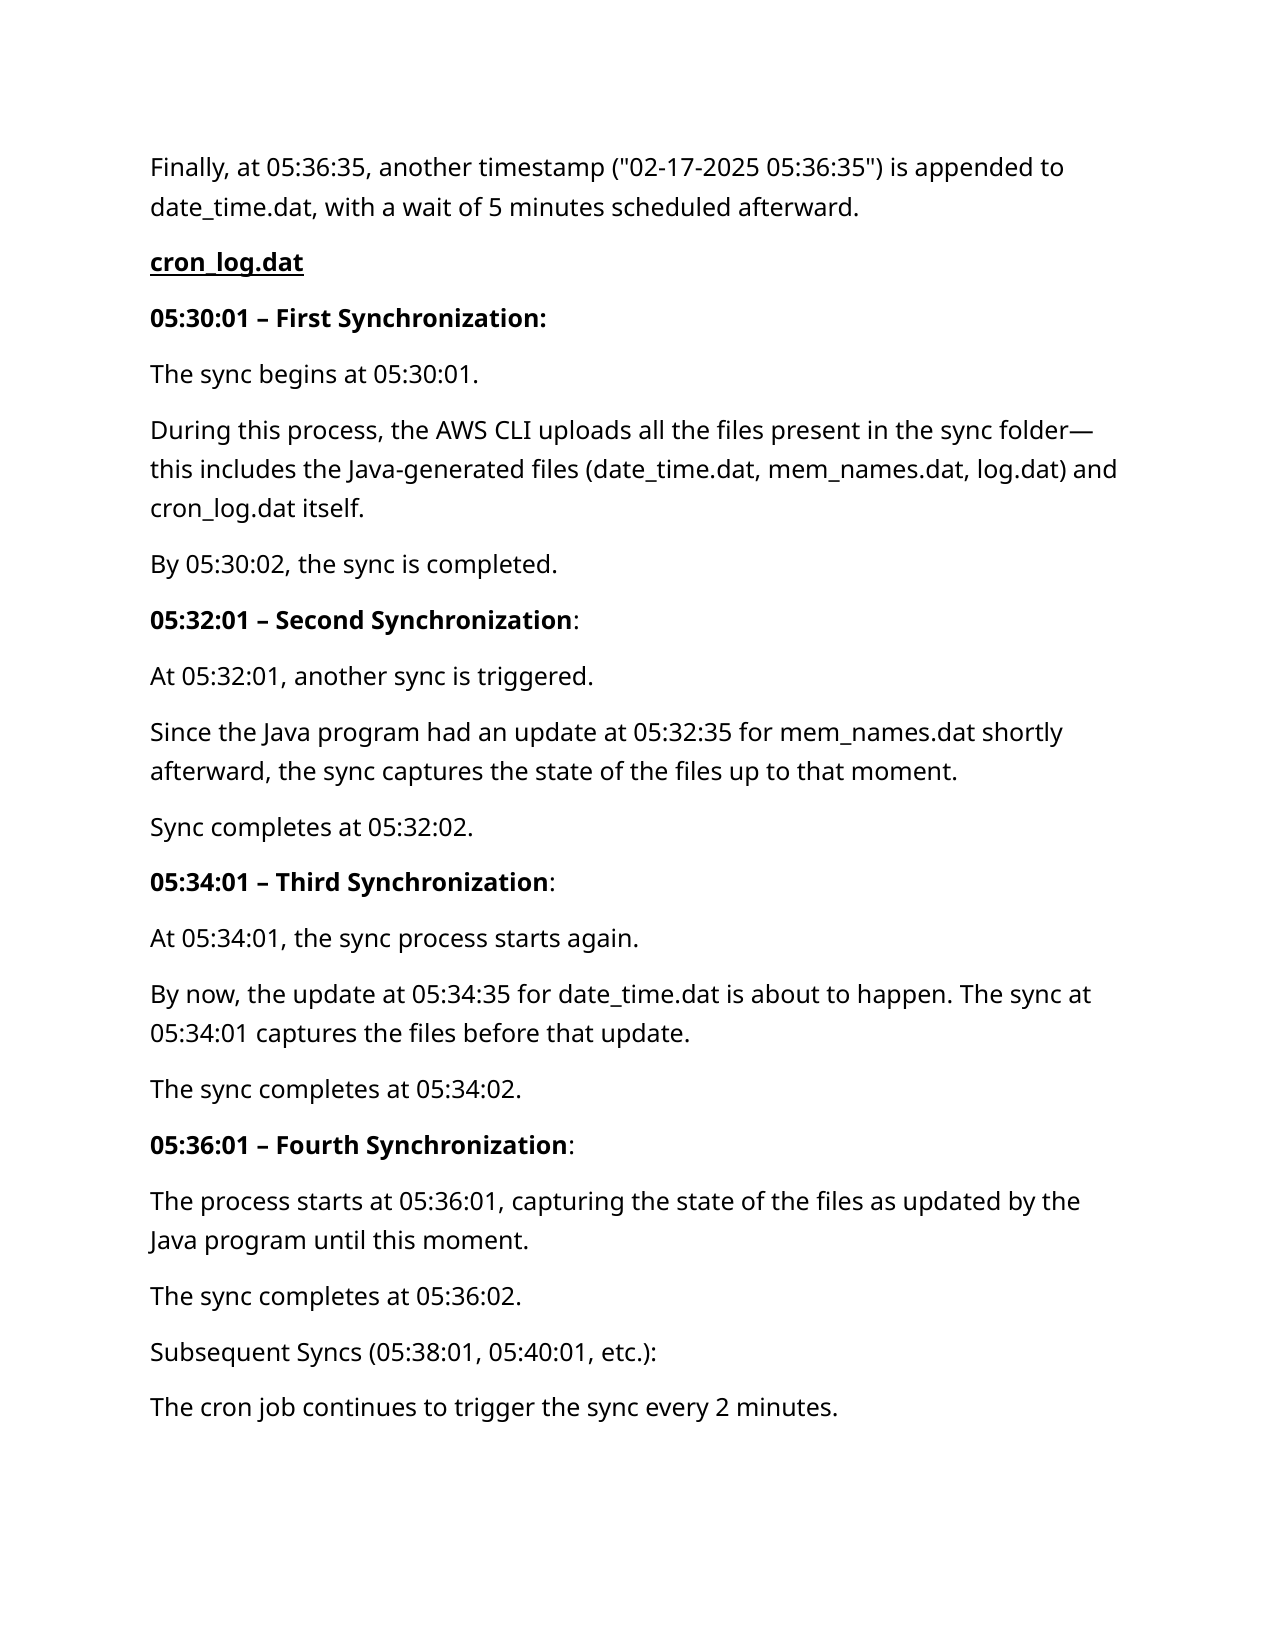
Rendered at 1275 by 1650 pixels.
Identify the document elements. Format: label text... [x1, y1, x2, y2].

text cron_log.dat [150, 245, 1125, 279]
text The sync completes at 05:34:02. [150, 1072, 1125, 1106]
text Finally, at 05:36:35, another timestamp ("02-17-2025 05:36:35") is appended to date_time.dat, with a wait of 5 minutes scheduled afterward. [150, 150, 1125, 223]
text 05:34:01 – Third Synchronization: [150, 865, 1125, 899]
text 05:36:01 – Fourth Synchronization: [150, 1127, 1125, 1162]
text The sync begins at 05:30:01. [150, 357, 1125, 391]
text Subsequent Syncs (05:38:01, 05:40:01, etc.): [150, 1334, 1125, 1368]
text During this process, the AWS CLI uploads all the files present in the sync folder—this includes the Java-generated files (date_time.dat, mem_names.dat, log.dat) and cron_log.dat itself. [150, 412, 1125, 525]
text 05:30:01 – First Synchronization: [150, 301, 1125, 335]
text Since the Java program had an update at 05:32:35 for mem_names.dat shortly afterward, the sync captures the state of the files up to that moment. [150, 714, 1125, 787]
text Sync completes at 05:32:02. [150, 809, 1125, 843]
text The process starts at 05:36:01, capturing the state of the files as updated by the Java program until this moment. [150, 1183, 1125, 1257]
text 05:32:01 – Second Synchronization: [150, 602, 1125, 637]
text By now, the update at 05:34:35 for date_time.dat is about to happen. The sync at 05:34:01 captures the files before that update. [150, 977, 1125, 1050]
text The cron job continues to trigger the sync every 2 minutes. [150, 1390, 1125, 1424]
text By 05:30:02, the sync is completed. [150, 547, 1125, 581]
text At 05:32:01, another sync is triggered. [150, 658, 1125, 692]
text At 05:34:01, the sync process starts again. [150, 921, 1125, 955]
text The sync completes at 05:36:02. [150, 1278, 1125, 1312]
